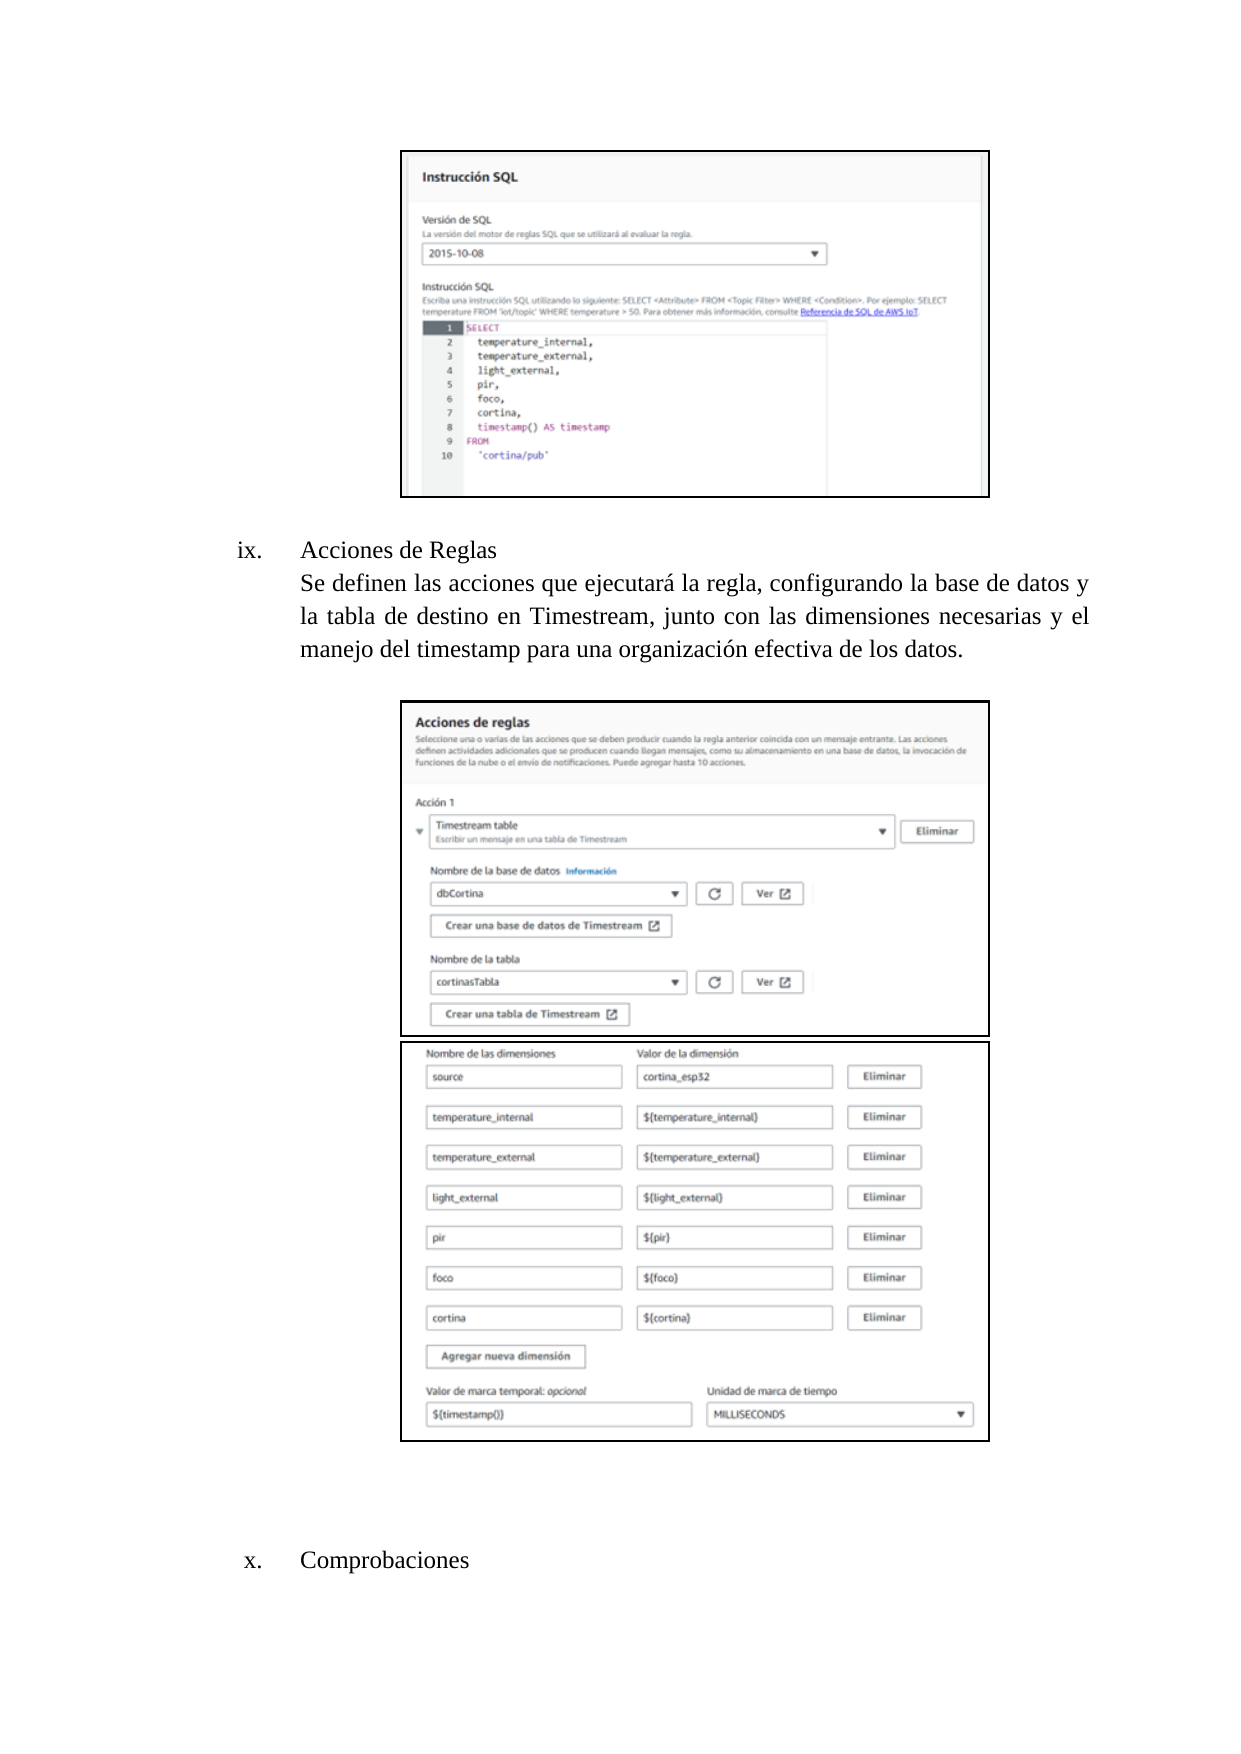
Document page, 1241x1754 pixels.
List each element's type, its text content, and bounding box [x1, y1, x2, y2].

list Acciones de Reglas [262, 535, 1090, 564]
picture [402, 152, 988, 496]
picture [402, 1043, 988, 1440]
picture [402, 703, 988, 1035]
list Comprobaciones [262, 1545, 1090, 1574]
text Se definen las acciones que ejecutará la regla, configurando la base de datos y la tabla de destino en Timestream, junto con las dimensiones necesarias y el manejo del timestamp para una organización efectiva de los datos. [300, 568, 1090, 663]
